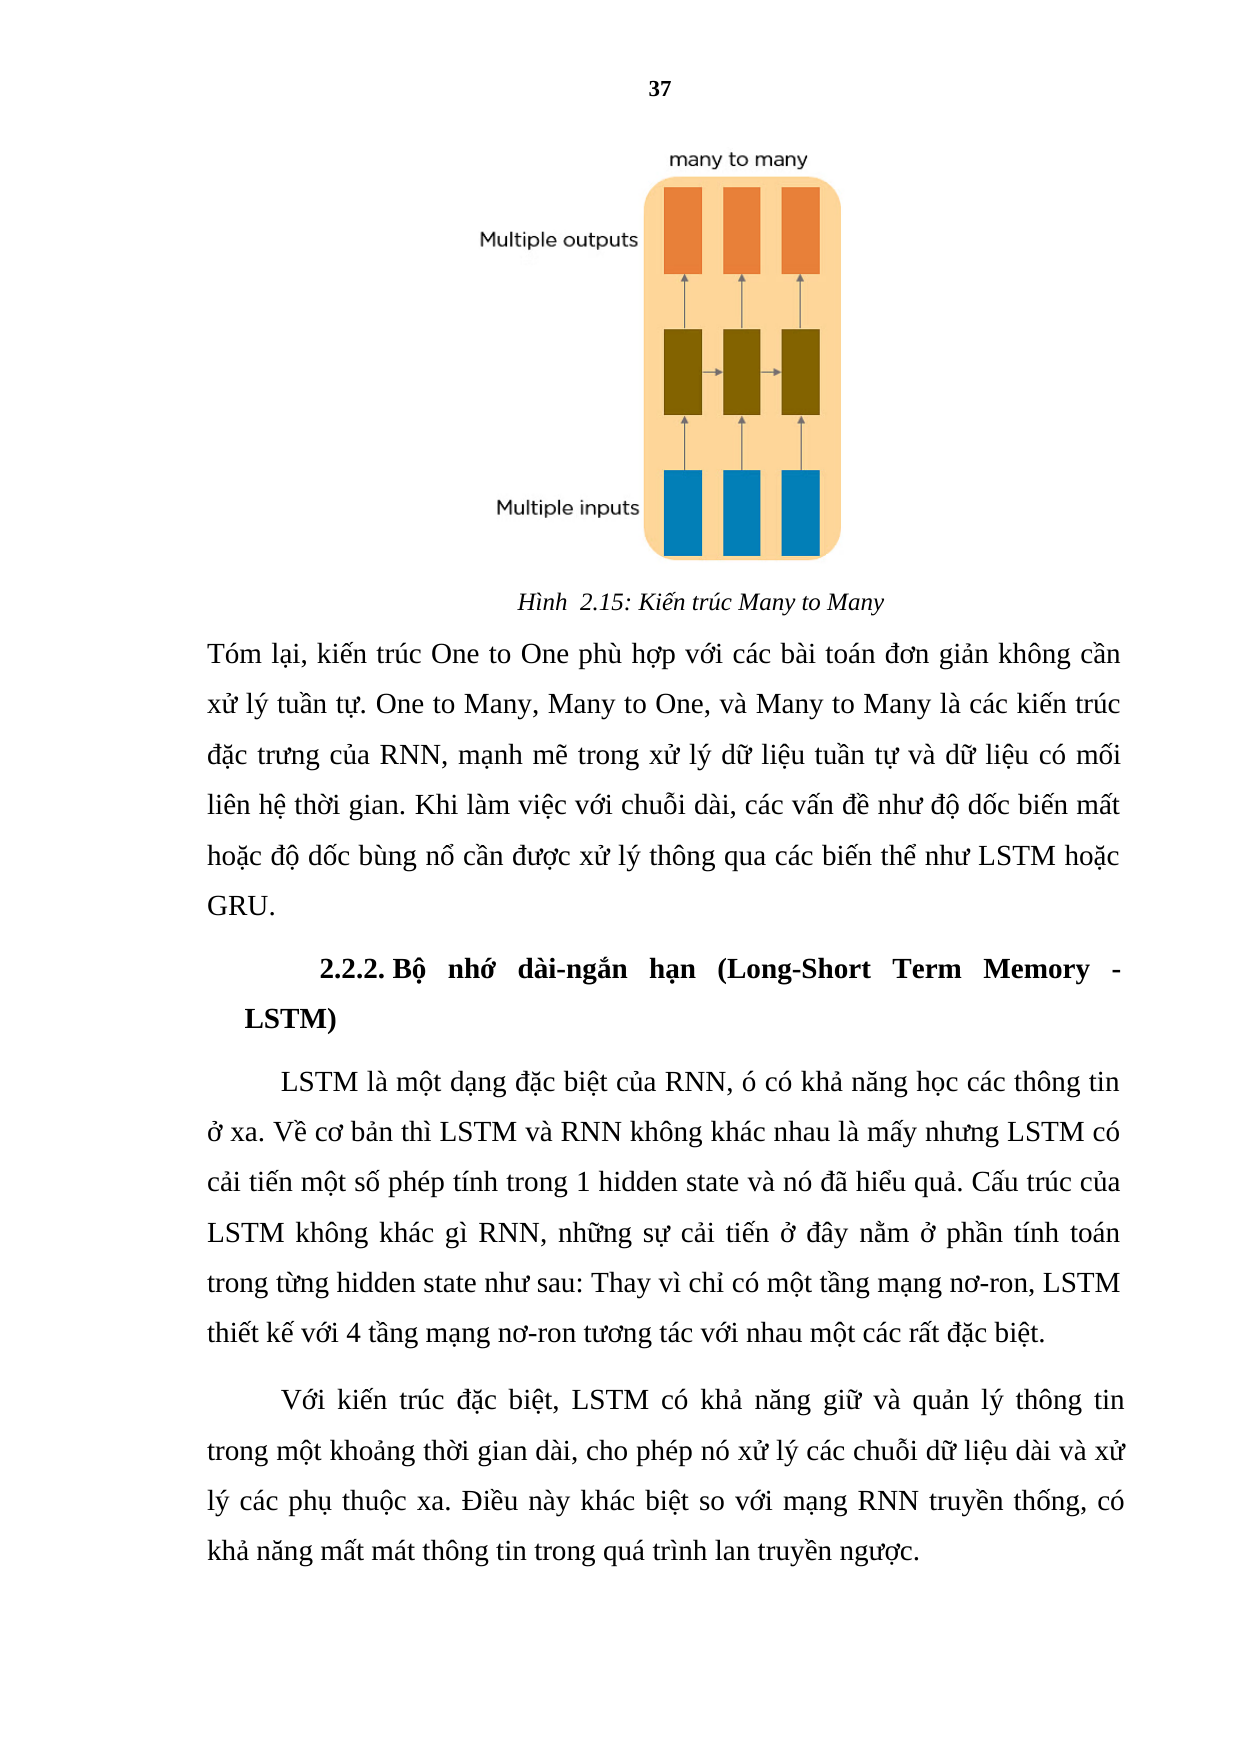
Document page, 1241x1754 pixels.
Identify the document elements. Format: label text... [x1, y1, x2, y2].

picture [470, 147, 859, 574]
text Tóm lại, kiến trúc One to One phù hợp với các bài toán đơn giản không cần xử lý tuần tự. One to Many, Many to One, và Many to Many là các kiến trúc đặc trưng của RNN, mạnh mẽ trong xử lý dữ liệu tuần tự và dữ liệu có mối liên hệ thời gian. Khi làm việc với chuỗi dài, các vấn đề như độ dốc biến mất hoặc độ dốc bùng nổ cần được xử lý thông qua các biến thể như LSTM hoặc GRU. [207, 636, 1122, 921]
text LSTM là một dạng đặc biệt của RNN, ó có khả năng học các thông tin ở xa. Về cơ bản thì LSTM và RNN không khác nhau là mấy nhưng LSTM có cải tiến một số phép tính trong 1 hidden state và nó đã hiểu quả. Cấu trúc của LSTM không khác gì RNN, những sự cải tiến ở đây nằm ở phần tính toán trong từng hidden state như sau: Thay vì chỉ có một tầng mạng nơ-ron, LSTM thiết kế với 4 tầng mạng nơ-ron tương tác với nhau một các rất đặc biệt. [207, 1064, 1122, 1349]
subtitle Bộ nhớ dài-ngắn hạn (Long-Short Term Memory - LSTM) [244, 951, 1122, 1034]
text Với kiến trúc đặc biệt, LSTM có khả năng giữ và quản lý thông tin trong một khoảng thời gian dài, cho phép nó xử lý các chuỗi dữ liệu dài và xử lý các phụ thuộc xa. Điều này khác biệt so với mạng RNN truyền thống, có khả năng mất mát thông tin trong quá trình lan truyền ngược. [207, 1382, 1126, 1567]
